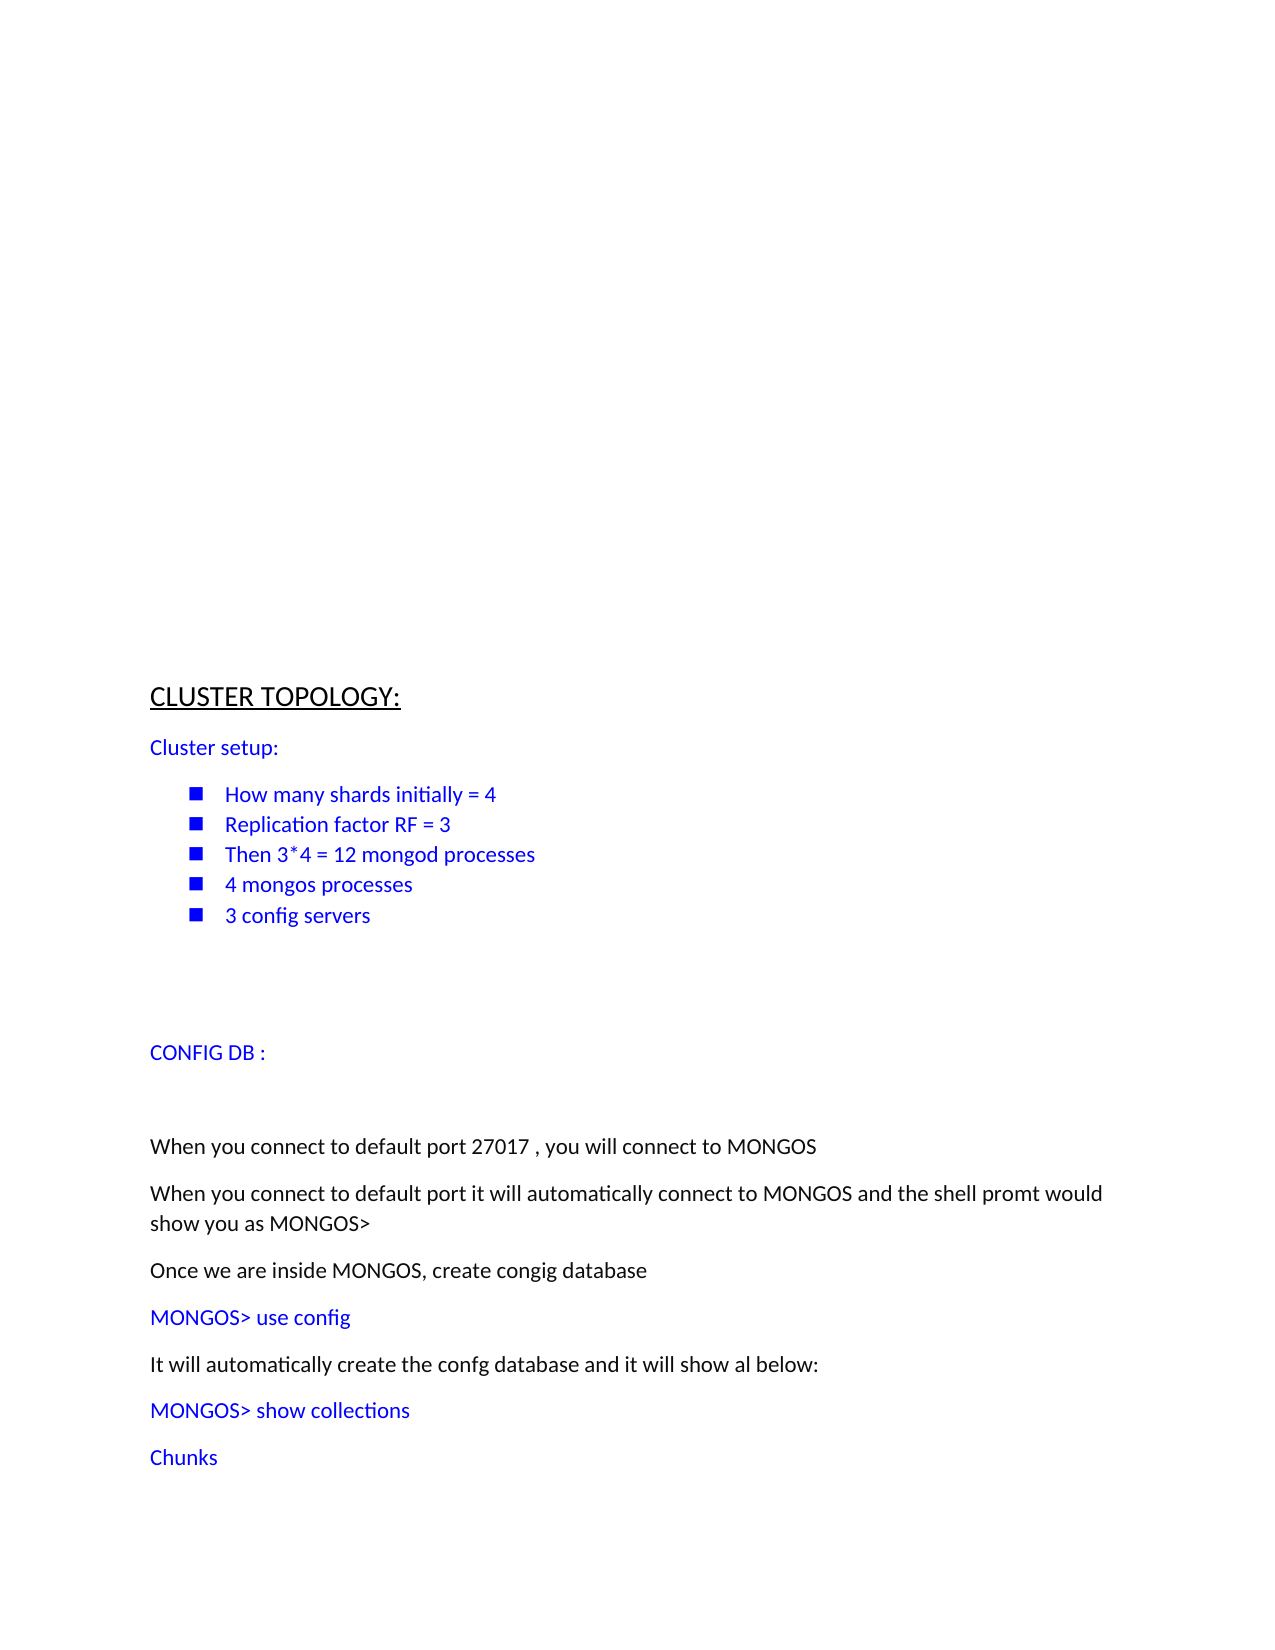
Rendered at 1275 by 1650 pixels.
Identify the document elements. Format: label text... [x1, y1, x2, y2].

list 3 config servers [187, 901, 1125, 929]
list Replication factor RF = 3 [187, 810, 1125, 838]
text MONGOS> show collections [150, 1397, 1125, 1424]
text Cluster setup: [150, 733, 1125, 761]
text CONFIG DB : [150, 1038, 1125, 1066]
list 4 mongos processes [187, 871, 1125, 898]
text Once we are inside MONGOS, create congig database [150, 1256, 1125, 1284]
text When you connect to default port 27017 , you will connect to MONGOS [150, 1132, 1125, 1160]
list Then 3*4 = 12 mongod processes [187, 840, 1125, 868]
text Chunks [150, 1443, 1125, 1471]
text It will automatically create the confg database and it will show al below: [150, 1350, 1125, 1378]
list How many shards initially = 4 [187, 780, 1125, 808]
text MONGOS> use config [150, 1303, 1125, 1331]
text When you connect to default port it will automatically connect to MONGOS and the shell promt would show you as MONGOS> [150, 1179, 1125, 1237]
text CLUSTER TOPOLOGY: [150, 678, 1125, 713]
